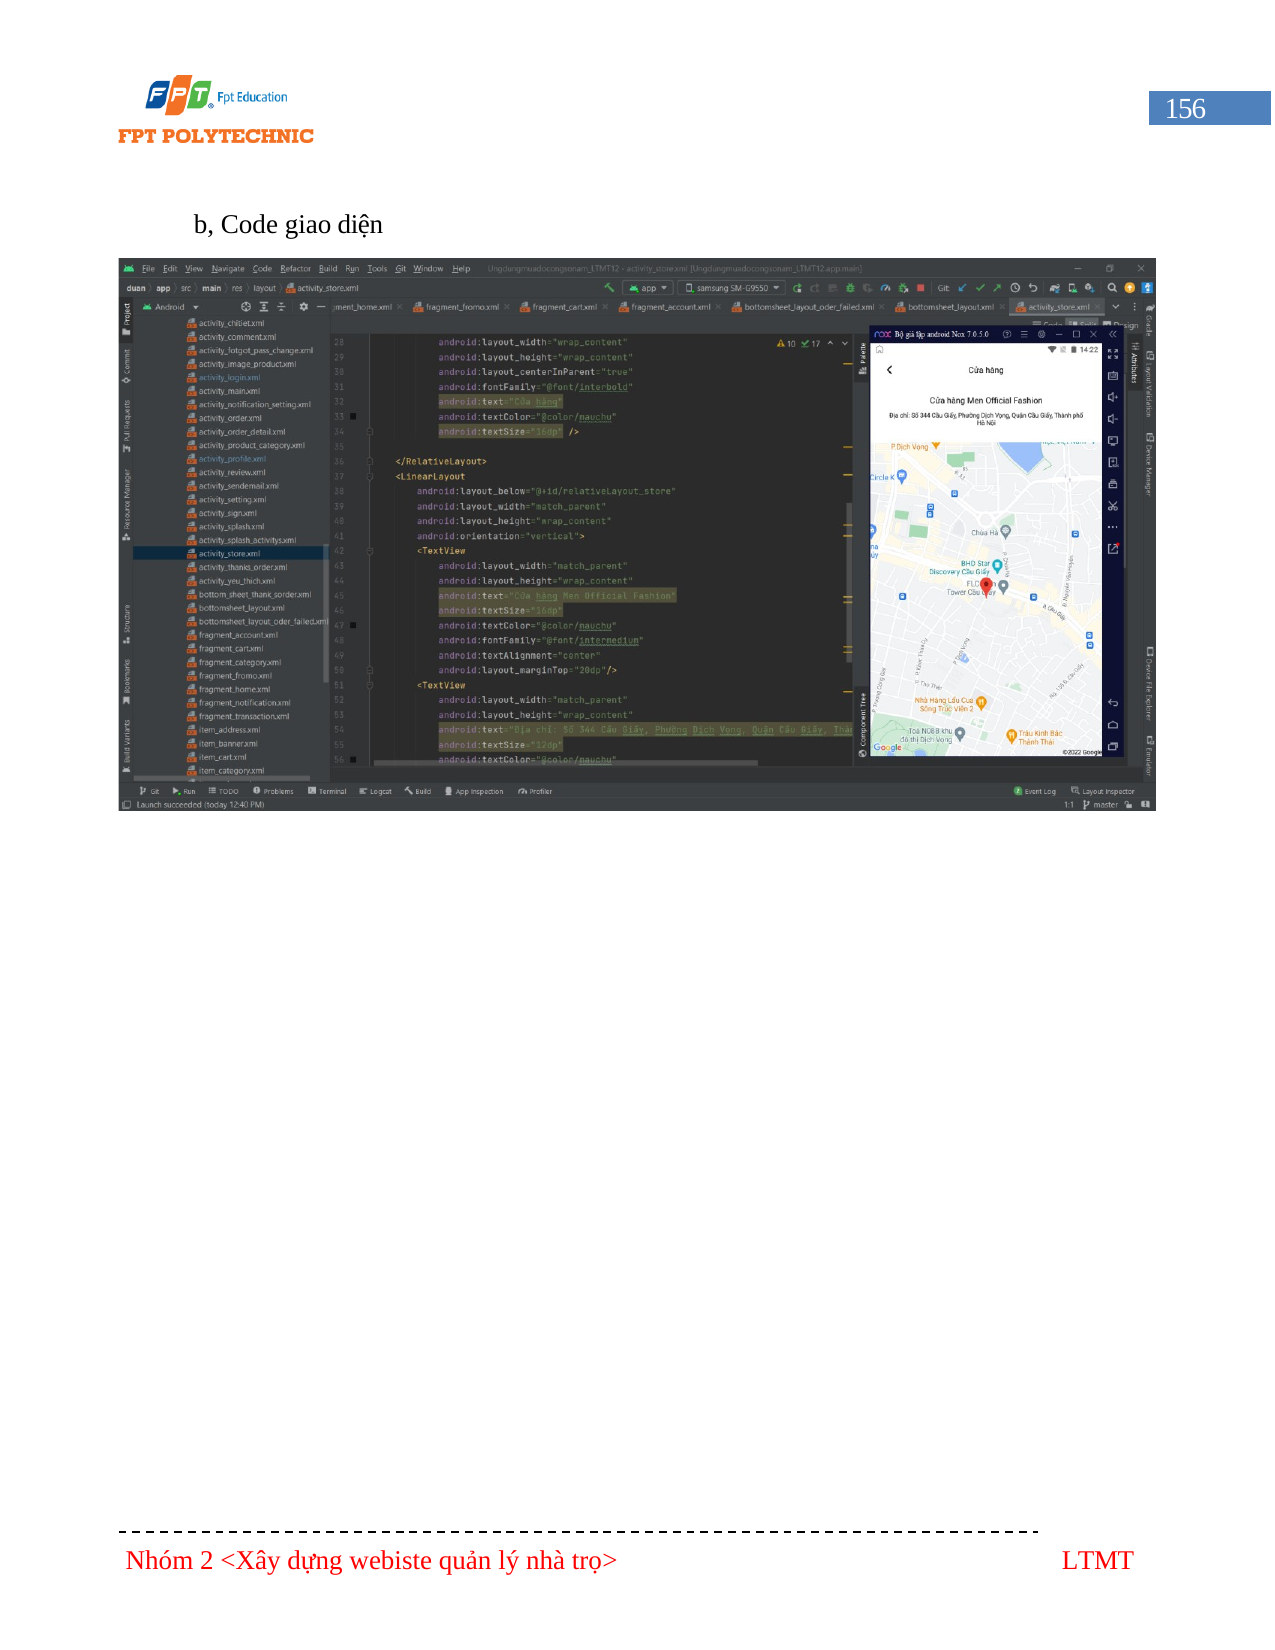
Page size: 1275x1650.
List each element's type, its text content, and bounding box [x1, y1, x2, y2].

picture [118, 258, 1156, 811]
picture [118, 75, 314, 143]
text b, Code giao diện [193, 208, 1200, 239]
